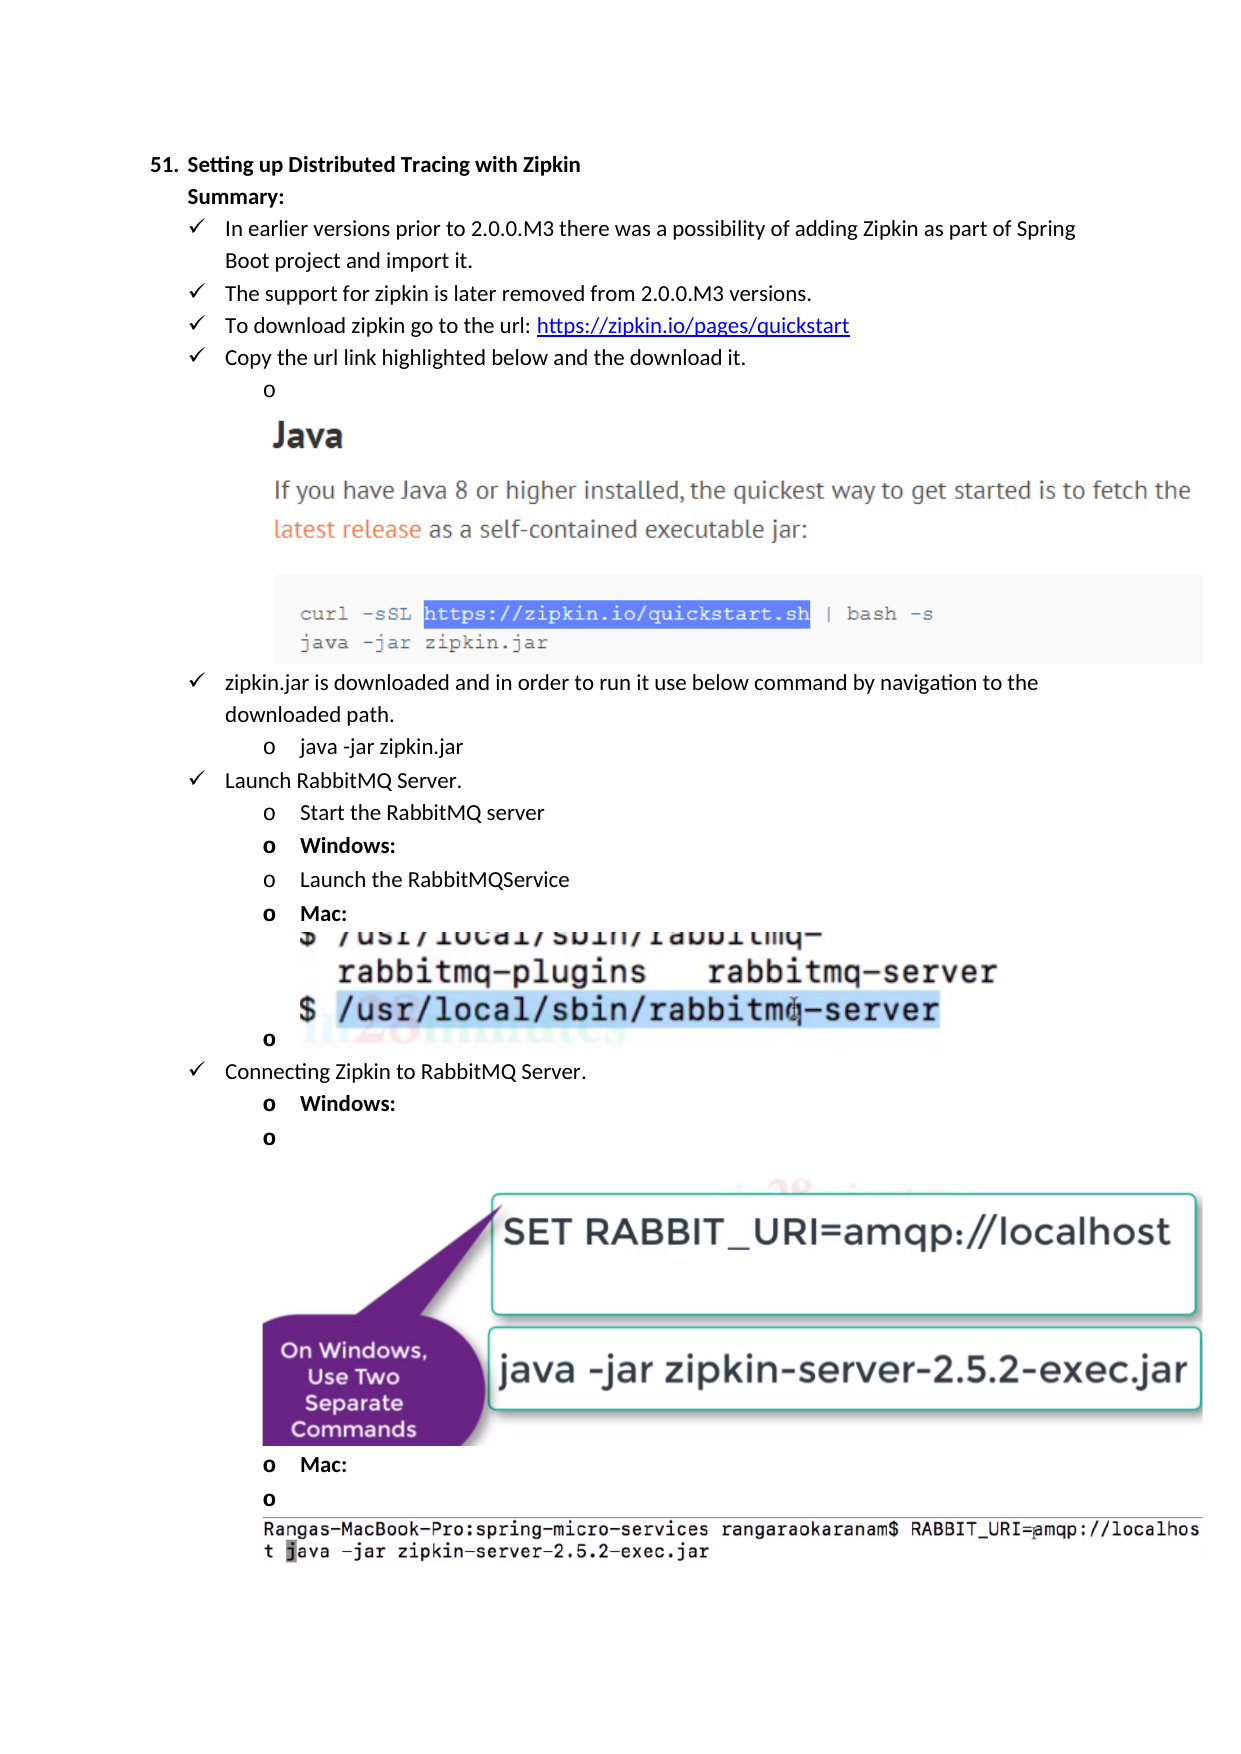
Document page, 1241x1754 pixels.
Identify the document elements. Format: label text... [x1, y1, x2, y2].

picture [262, 1156, 1203, 1446]
list java -jar zipkin.jar [262, 732, 1090, 761]
list In earlier versions prior to 2.0.0.M3 there was a possibility of adding Zipkin as part of Spring Boot project and import it. [187, 214, 1090, 274]
picture [262, 1517, 1203, 1564]
list To download zipkin go to the url: https://zipkin.io/pages/quickstart [187, 311, 1090, 339]
list Windows: [262, 832, 1090, 861]
picture [300, 932, 1022, 1047]
list Setting up Distributed Tracing with Zipkin [150, 150, 1090, 178]
list Summary: [187, 182, 1090, 210]
list zipkin.jar is downloaded and in order to run it use below command by navigation to the downloaded path. [187, 668, 1090, 728]
list The support for zipkin is later removed from 2.0.0.M3 versions. [187, 279, 1090, 307]
list Windows: [262, 1089, 1090, 1118]
list Launch the RabbitMQService [262, 865, 1090, 894]
list Mac: [262, 1450, 1090, 1479]
picture [262, 408, 1203, 664]
list Start the RabbitMQ server [262, 798, 1090, 827]
list Connecting Zipkin to RabbitMQ Server. [187, 1057, 1090, 1085]
list Mac: [262, 899, 1090, 928]
list Launch RabbitMQ Server. [187, 766, 1090, 794]
list Copy the url link highlighted below and the download it. [187, 343, 1090, 371]
